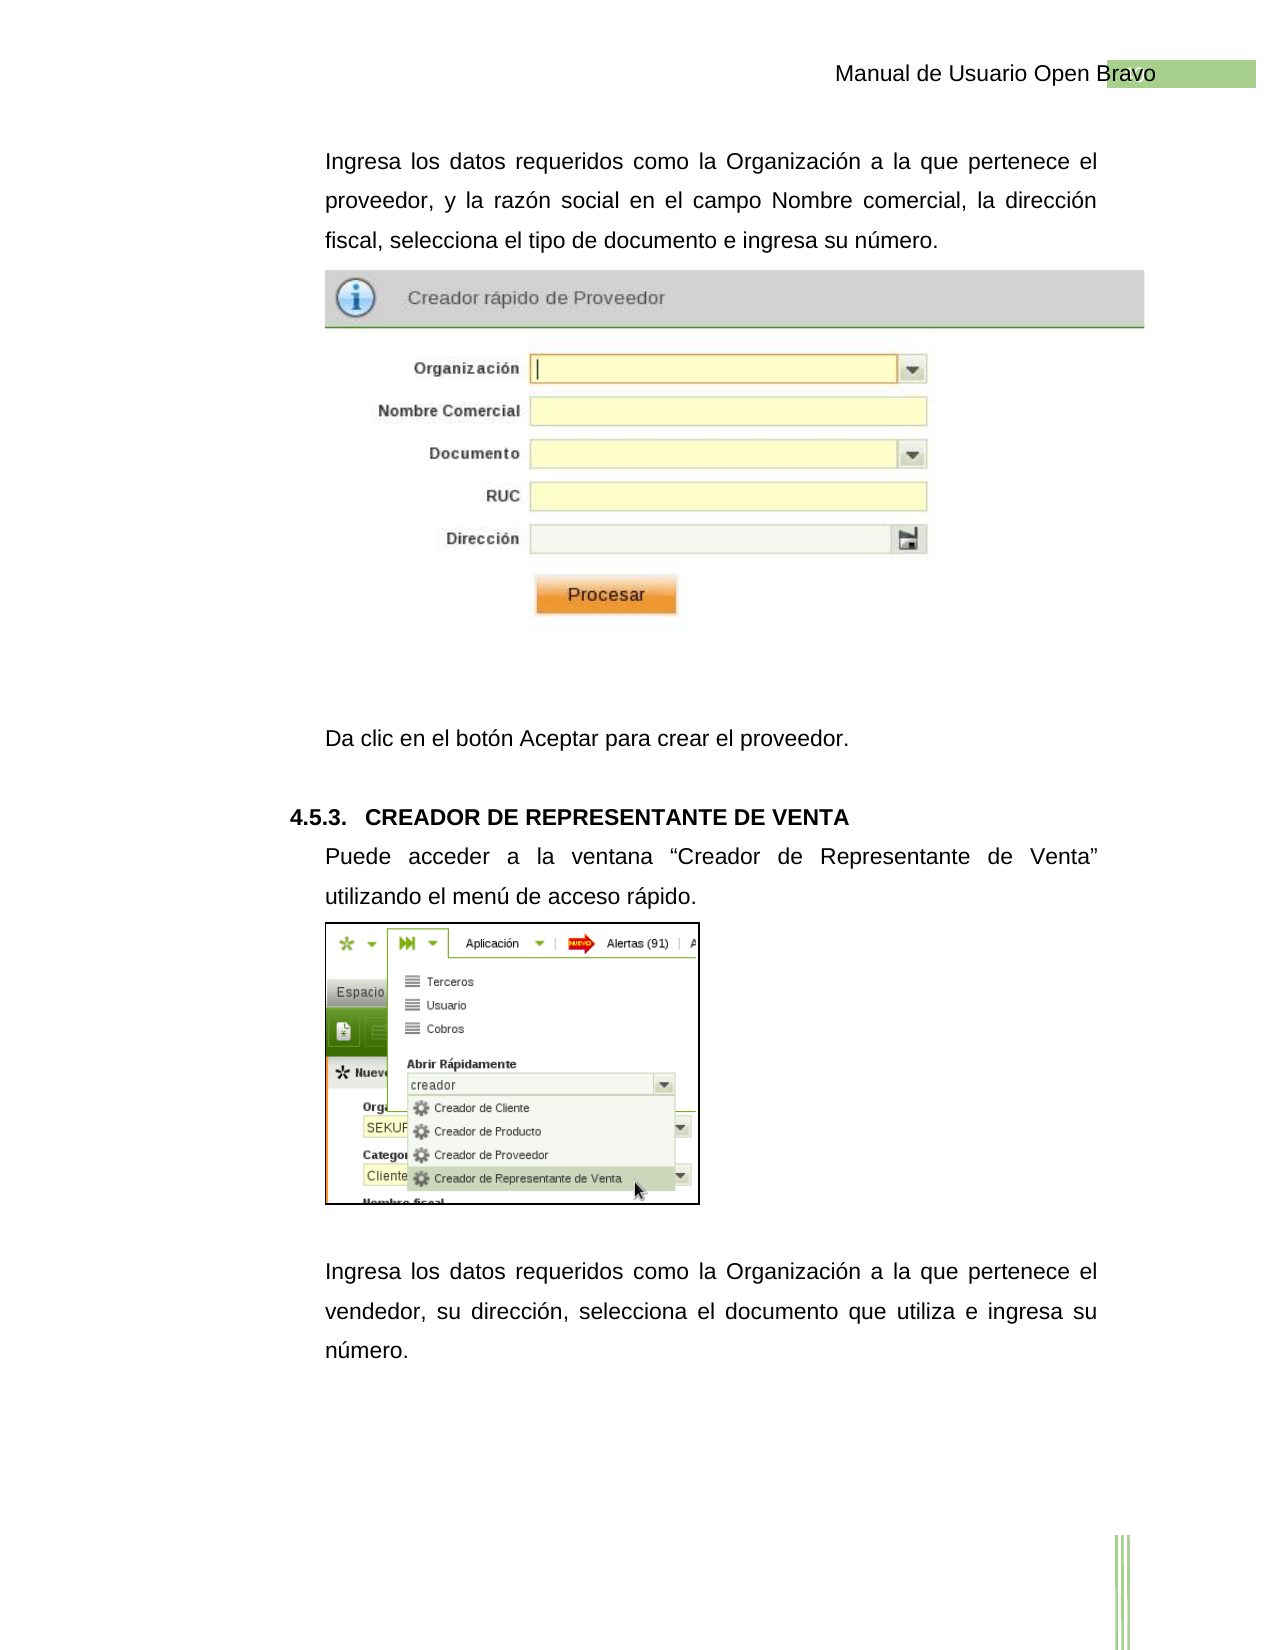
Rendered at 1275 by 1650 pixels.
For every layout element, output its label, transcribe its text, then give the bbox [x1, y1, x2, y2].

picture [324, 266, 1145, 672]
list Ingresa los datos requeridos como la Organización a la que pertenece el proveedor, y la razón social en el campo Nombre comercial, la dirección fiscal, selecciona el tipo de documento e ingresa su número. [325, 148, 1098, 253]
list CREADOR DE REPRESENTANTE DE VENTA [290, 804, 1098, 830]
list Da clic en el botón Aceptar para crear el proveedor. [325, 725, 1098, 751]
list Ingresa los datos requeridos como la Organización a la que pertenece el vendedor, su dirección, selecciona el documento que utiliza e ingresa su número. [325, 1258, 1098, 1363]
picture [326, 924, 698, 1203]
list Puede acceder a la ventana “Creador de Representante de Venta” utilizando el menú de acceso rápido. [325, 843, 1098, 909]
